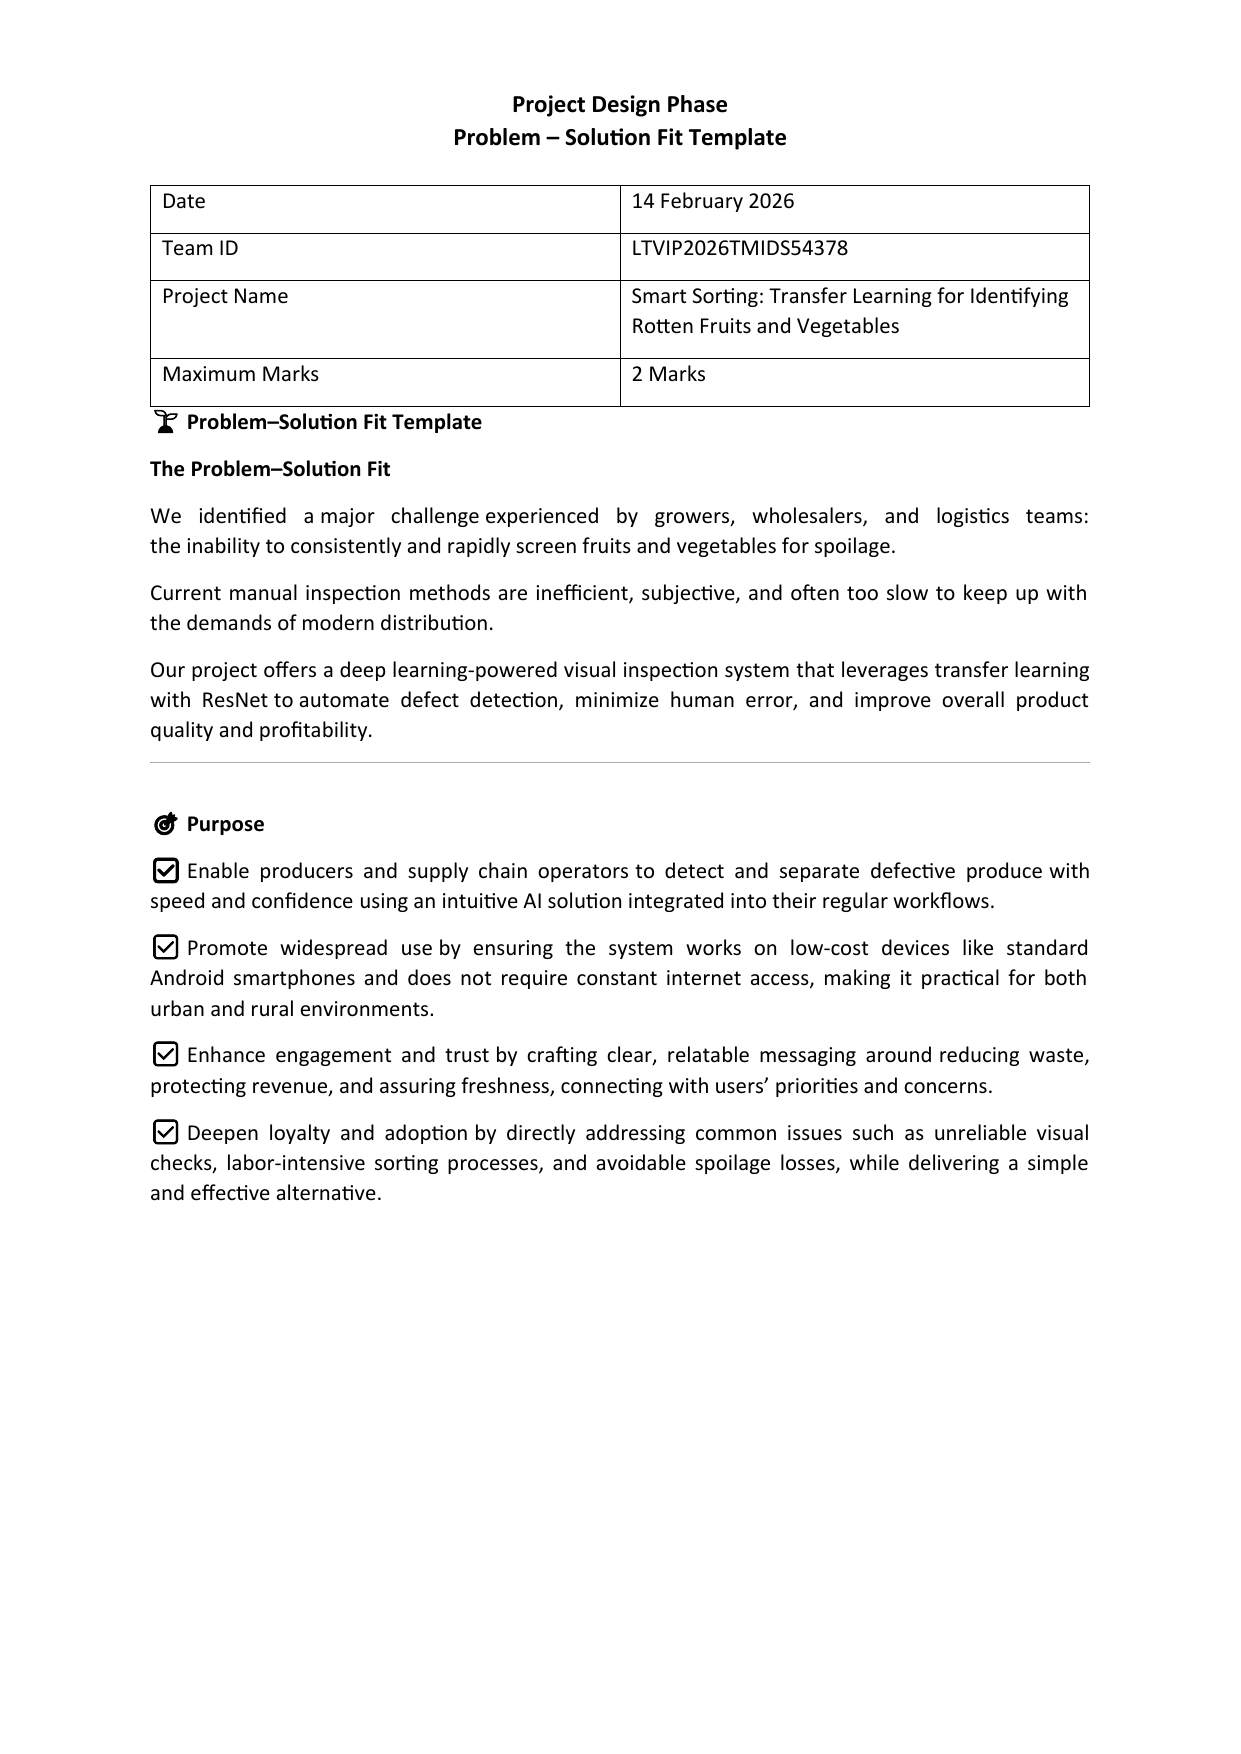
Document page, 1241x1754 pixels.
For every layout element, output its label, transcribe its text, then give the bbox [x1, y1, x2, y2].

text Our project offers a deep learning-powered visual inspection system that leverages transfer learning with ResNet to automate defect detection, minimize human error, and improve overall product quality and profitability. [150, 655, 1090, 743]
table_cell Team ID [151, 234, 620, 280]
table_header Date [151, 186, 620, 232]
text The Problem–Solution Fit [150, 454, 1090, 482]
table_header 14 February 2026 [621, 186, 1089, 232]
text ✅ Enhance engagement and trust by crafting clear, relatable messaging around reducing waste, protecting revenue, and assuring freshness, connecting with users’ priorities and concerns. [150, 1041, 1090, 1099]
text Current manual inspection methods are inefficient, subjective, and often too slow to keep up with the demands of modern distribution. [150, 578, 1090, 636]
text We identified a major challenge experienced by growers, wholesalers, and logistics teams: the inability to consistently and rapidly screen fruits and vegetables for spoilage. [150, 501, 1090, 559]
table_cell Maximum Marks [151, 359, 620, 406]
table_cell 2 Marks [621, 359, 1089, 406]
table_cell LTVIP2026TMIDS54378 [621, 234, 1089, 280]
text ✅ Promote widespread use by ensuring the system works on low-cost devices like standard Android smartphones and does not require constant internet access, making it practical for both urban and rural environments. [150, 933, 1090, 1022]
text 🎯 Purpose [150, 809, 1090, 837]
table_cell Smart Sorting: Transfer Learning for Identifying Rotten Fruits and Vegetables [621, 281, 1089, 358]
text ✅ Enable producers and supply chain operators to detect and separate defective produce with speed and confidence using an intuitive AI solution integrated into their regular workflows. [150, 856, 1090, 914]
text Project Design Phase [150, 89, 1090, 119]
table_cell Project Name [151, 281, 620, 358]
text ✅ Deepen loyalty and adoption by directly addressing common issues such as unreliable visual checks, labor-intensive sorting processes, and avoidable spoilage losses, while delivering a simple and effective alternative. [150, 1118, 1090, 1206]
text 🌱 Problem–Solution Fit Template [150, 407, 1090, 435]
text Problem – Solution Fit Template [150, 122, 1090, 152]
